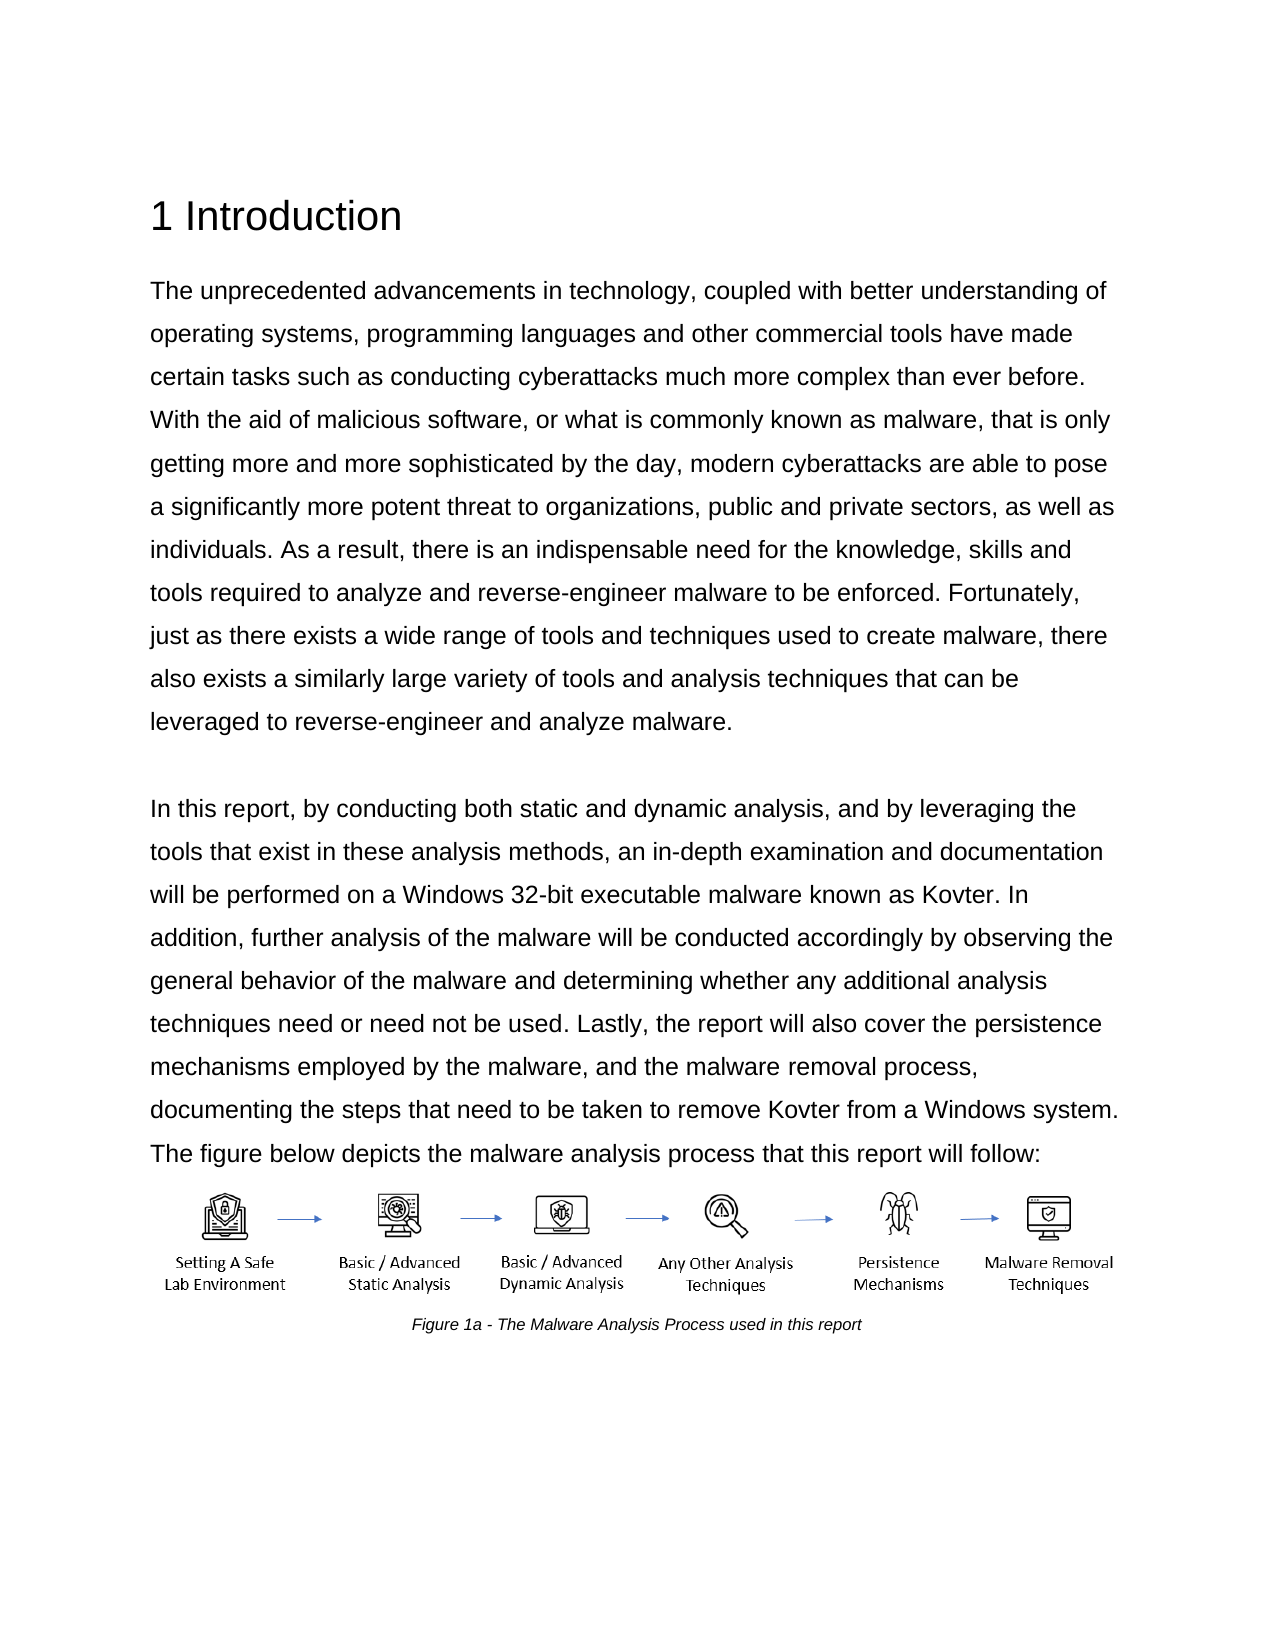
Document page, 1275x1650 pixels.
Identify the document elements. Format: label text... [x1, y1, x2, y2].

picture [150, 1181, 1125, 1301]
subtitle 1 Introduction [150, 192, 1125, 239]
text The unprecedented advancements in technology, coupled with better understanding of operating systems, programming languages and other commercial tools have made certain tasks such as conducting cyberattacks much more complex than ever before. With the aid of malicious software, or what is commonly known as malware, that is only getting more and more sophisticated by the day, modern cyberattacks are able to pose a significantly more potent threat to organizations, public and private sectors, as well as individuals. As a result, there is an indispensable need for the knowledge, skills and tools required to analyze and reverse-engineer malware to be enforced. Fortunately, just as there exists a wide range of tools and techniques used to create malware, there also exists a similarly large variety of tools and analysis techniques that can be leveraged to reverse-engineer and analyze malware. [150, 276, 1125, 736]
text In this report, by conducting both static and dynamic analysis, and by leveraging the tools that exist in these analysis methods, an in-depth examination and documentation will be performed on a Windows 32-bit executable malware known as Kovter. In addition, further analysis of the malware will be conducted accordingly by observing the general behavior of the malware and determining whether any additional analysis techniques need or need not be used. Lastly, the report will also cover the persistence mechanisms employed by the malware, and the malware removal process, documenting the steps that need to be taken to remove Kovter from a Windows system. The figure below depicts the malware analysis process that this report will follow: [150, 793, 1125, 1167]
text Figure 1a - The Malware Analysis Process used in this report [150, 1315, 1125, 1334]
